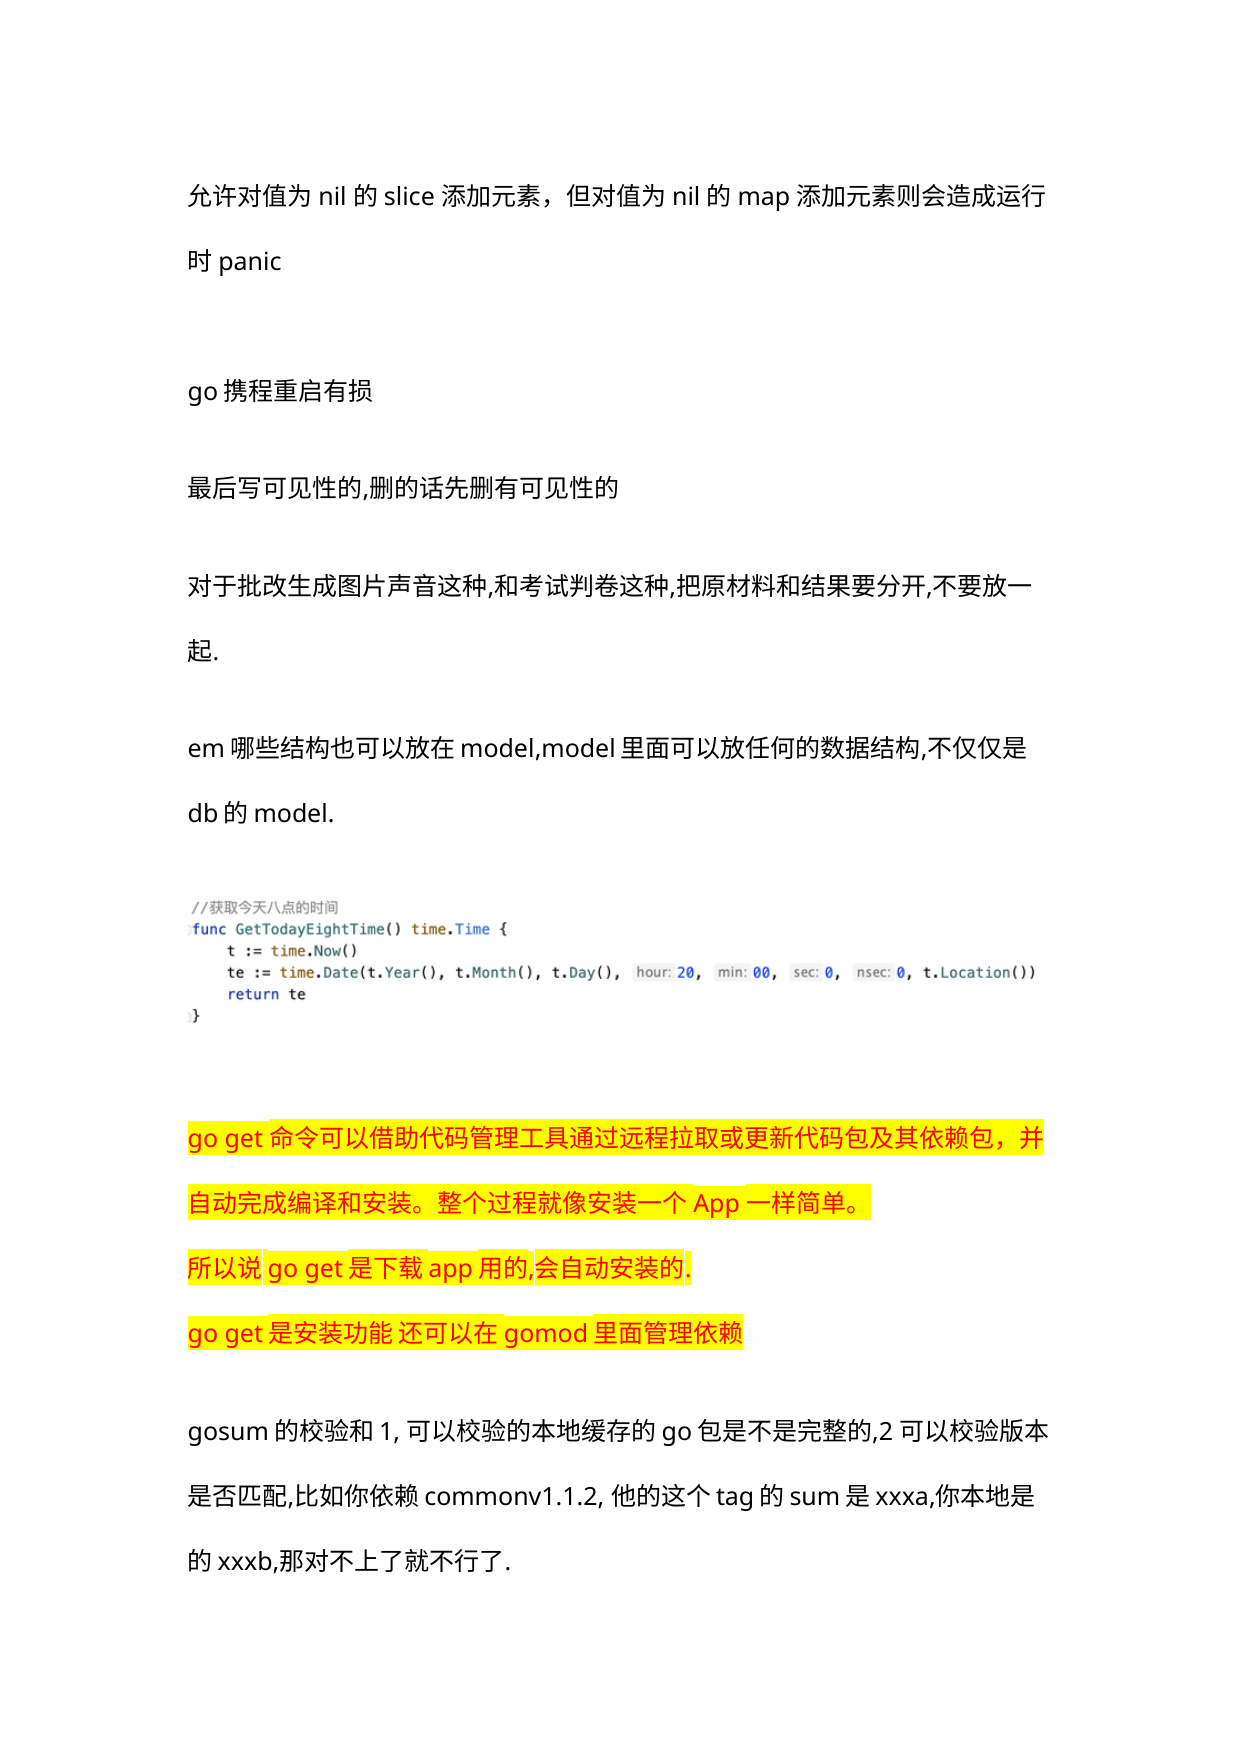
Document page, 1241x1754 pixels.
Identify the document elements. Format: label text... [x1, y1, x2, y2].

text 最后写可见性的,删的话先删有可见性的 [187, 454, 1053, 519]
text 允许对值为 nil 的 slice 添加元素，但对值为 nil 的 map 添加元素则会造成运行时 panic [187, 162, 1053, 292]
text gosum的校验和1, 可以校验的本地缓存的go包是不是完整的,2 可以校验版本是否匹配,比如你依赖commonv1.1.2, 他的这个tag的sum是xxxa,你本地是的xxxb,那对不上了就不行了. [187, 1397, 1053, 1592]
text em哪些结构也可以放在model,model里面可以放任何的数据结构,不仅仅是db的model. [187, 714, 1053, 844]
picture [187, 891, 1053, 1058]
text 所以说go get是下载app用的,会自动安装的. [187, 1234, 1053, 1299]
text 对于批改生成图片声音这种,和考试判卷这种,把原材料和结果要分开,不要放一起. [187, 552, 1053, 682]
text go携程重启有损 [187, 357, 1053, 422]
text go get 命令可以借助代码管理工具通过远程拉取或更新代码包及其依赖包，并自动完成编译和安装。整个过程就像安装一个 App 一样简单。 [187, 1104, 1053, 1234]
text go get是安装功能 还可以在gomod里面管理依赖 [187, 1299, 1053, 1364]
